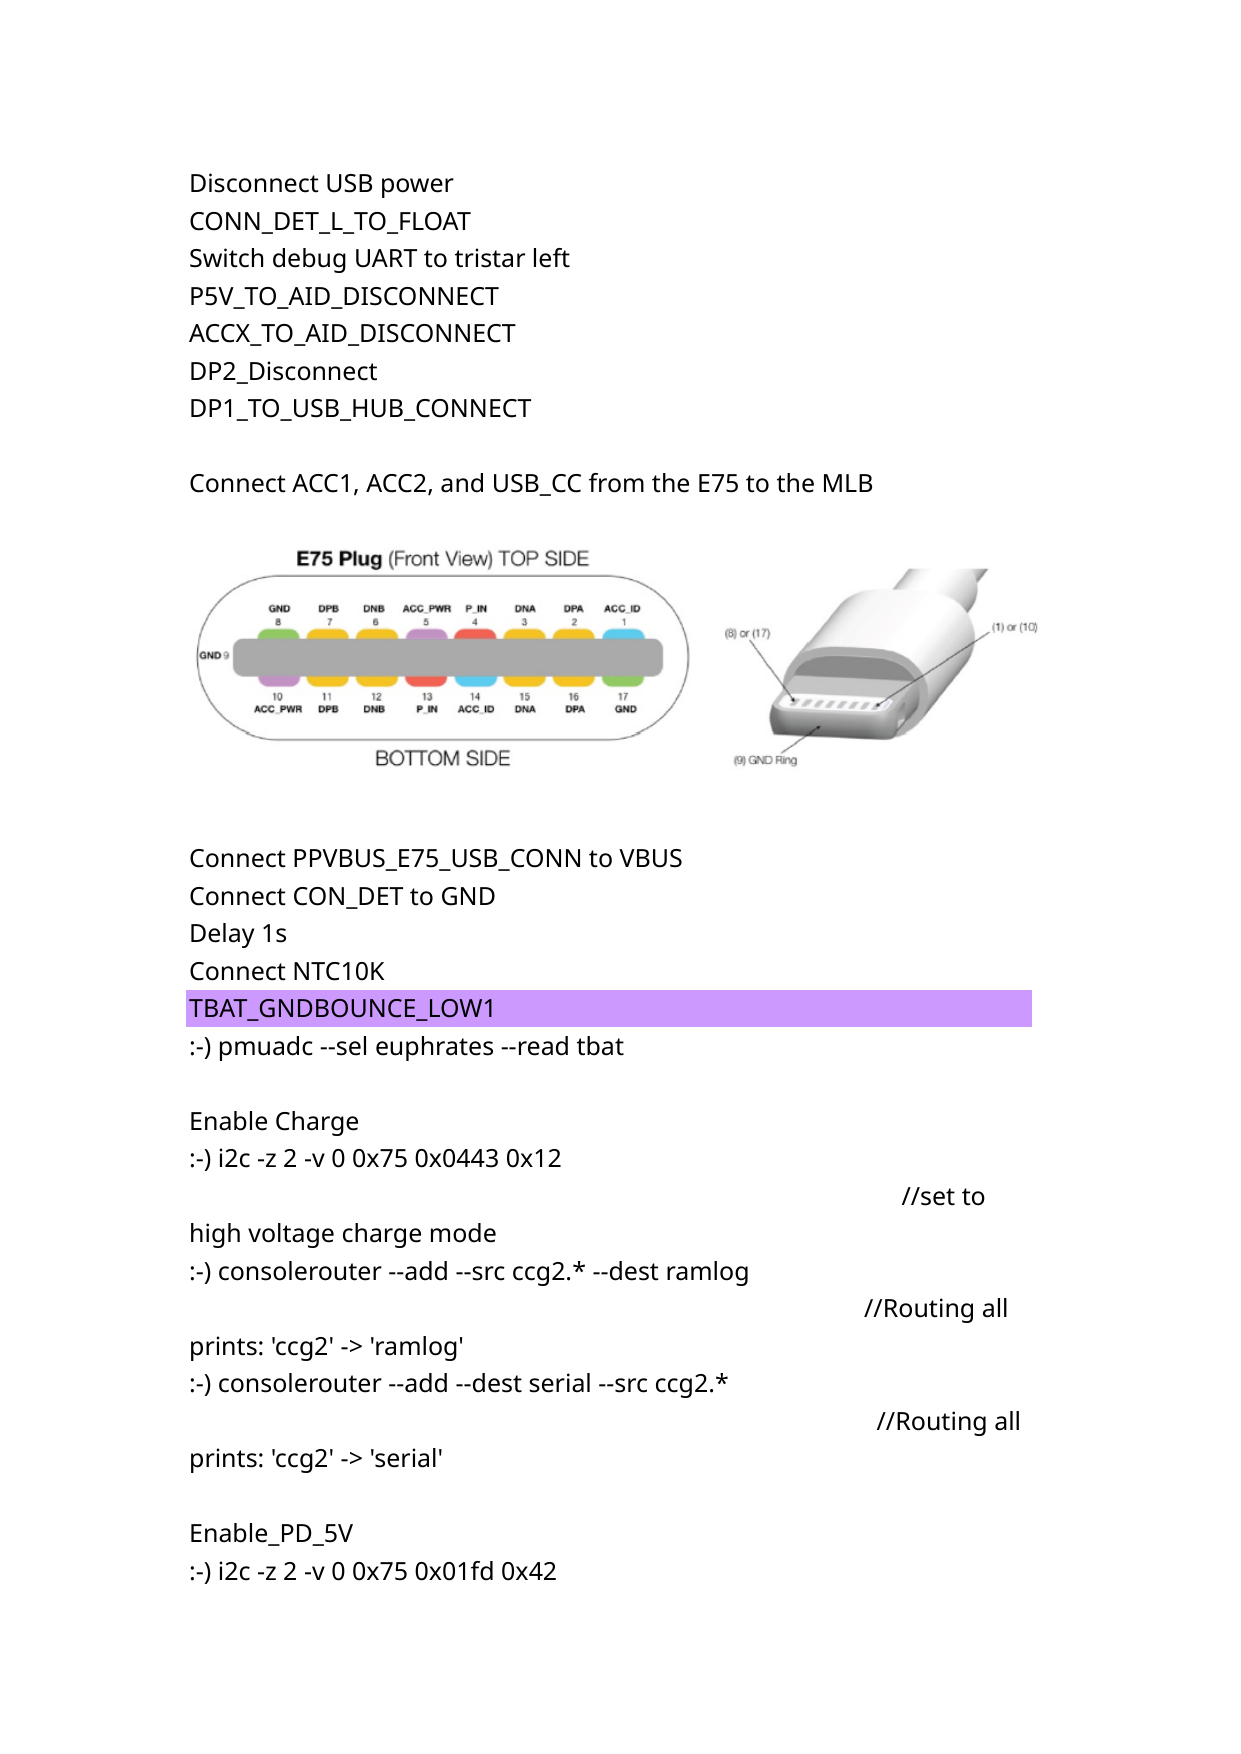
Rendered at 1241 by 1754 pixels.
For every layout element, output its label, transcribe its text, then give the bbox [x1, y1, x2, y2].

table_cell Connect PPVBUS_E75_USB_CONN to VBUS [186, 840, 1032, 877]
table_cell Enable Charge :-) i2c -z 2 -v 0 0x75 0x0443 0x12 //set to high voltage charge mode :-) consolerouter --add --src ccg2.* --dest ramlog //Routing all prints: 'ccg2' -> 'ramlog' :-) consolerouter --add --dest serial --src ccg2.* //Routing all prints: 'ccg2' -> 'serial' [186, 1102, 1032, 1514]
picture [188, 508, 1043, 833]
table_cell Delay 1s Connect NTC10K [186, 915, 1032, 989]
table_cell TBAT_GNDBOUNCE_LOW1 [186, 990, 1032, 1027]
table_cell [186, 165, 1032, 427]
table_cell :-) pmuadc --sel euphrates --read tbat [186, 1027, 1032, 1102]
table_cell Connect CON_DET to GND [186, 877, 1032, 914]
table_cell Connect ACC1, ACC2, and USB_CC from the E75 to the MLB [186, 427, 1032, 839]
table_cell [186, 1515, 1032, 1589]
